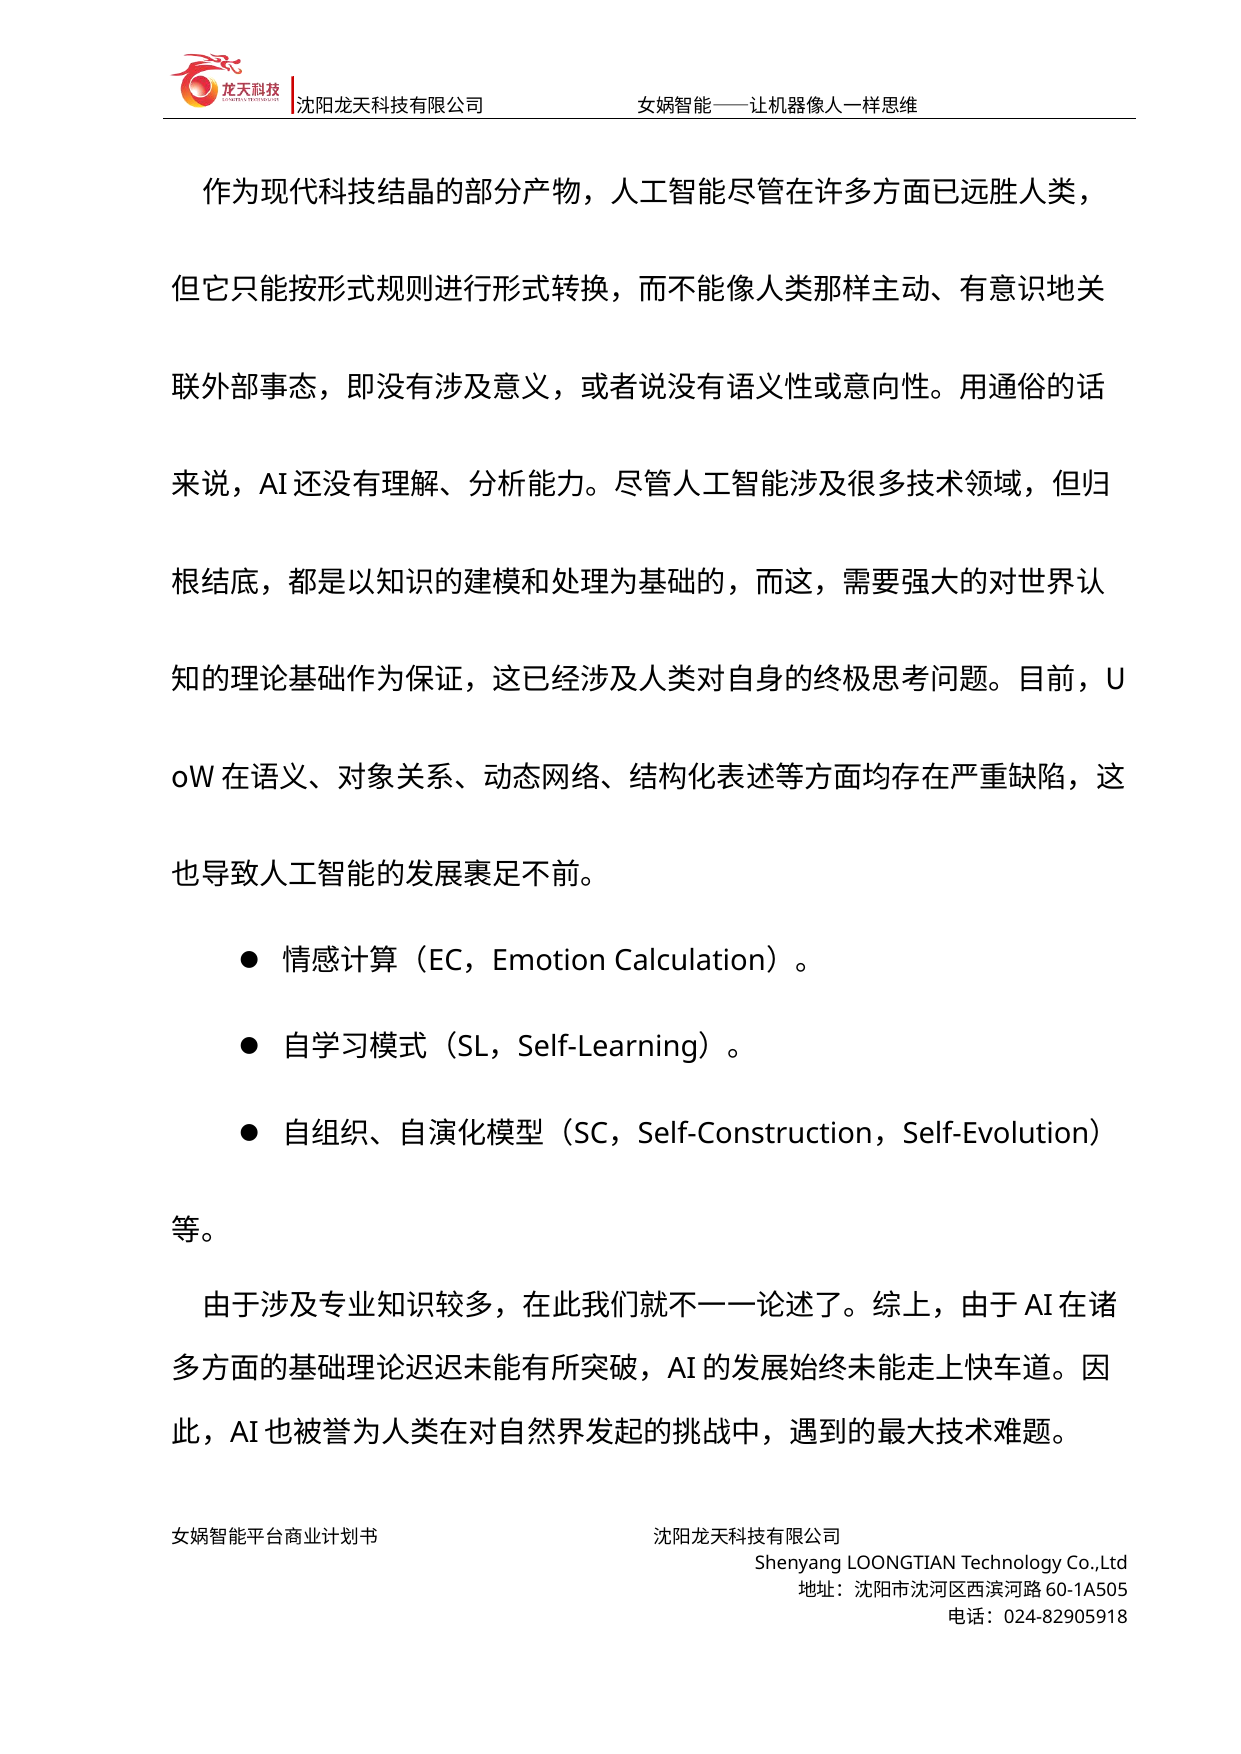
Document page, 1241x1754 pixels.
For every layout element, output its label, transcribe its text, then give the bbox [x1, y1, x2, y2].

list 自组织、自演化模型（SC，Self-Construction，Self-Evolution）等。 [172, 1098, 1128, 1260]
text 作为现代科技结晶的部分产物，人工智能尽管在许多方面已远胜人类，但它只能按形式规则进行形式转换，而不能像人类那样主动、有意识地关联外部事态，即没有涉及意义，或者说没有语义性或意向性。用通俗的话来说，AI还没有理解、分析能力。尽管人工智能涉及很多技术领域，但归根结底，都是以知识的建模和处理为基础的，而这，需要强大的对世界认知的理论基础作为保证，这已经涉及人类对自身的终极思考问题。目前，UoW在语义、对象关系、动态网络、结构化表述等方面均存在严重缺陷，这也导致人工智能的发展裹足不前。 [172, 157, 1128, 904]
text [172, 1282, 1128, 1451]
list 情感计算（EC，Emotion Calculation）。 [172, 926, 1128, 991]
list 自学习模式（SL，Self-Learning）。 [172, 1012, 1128, 1077]
